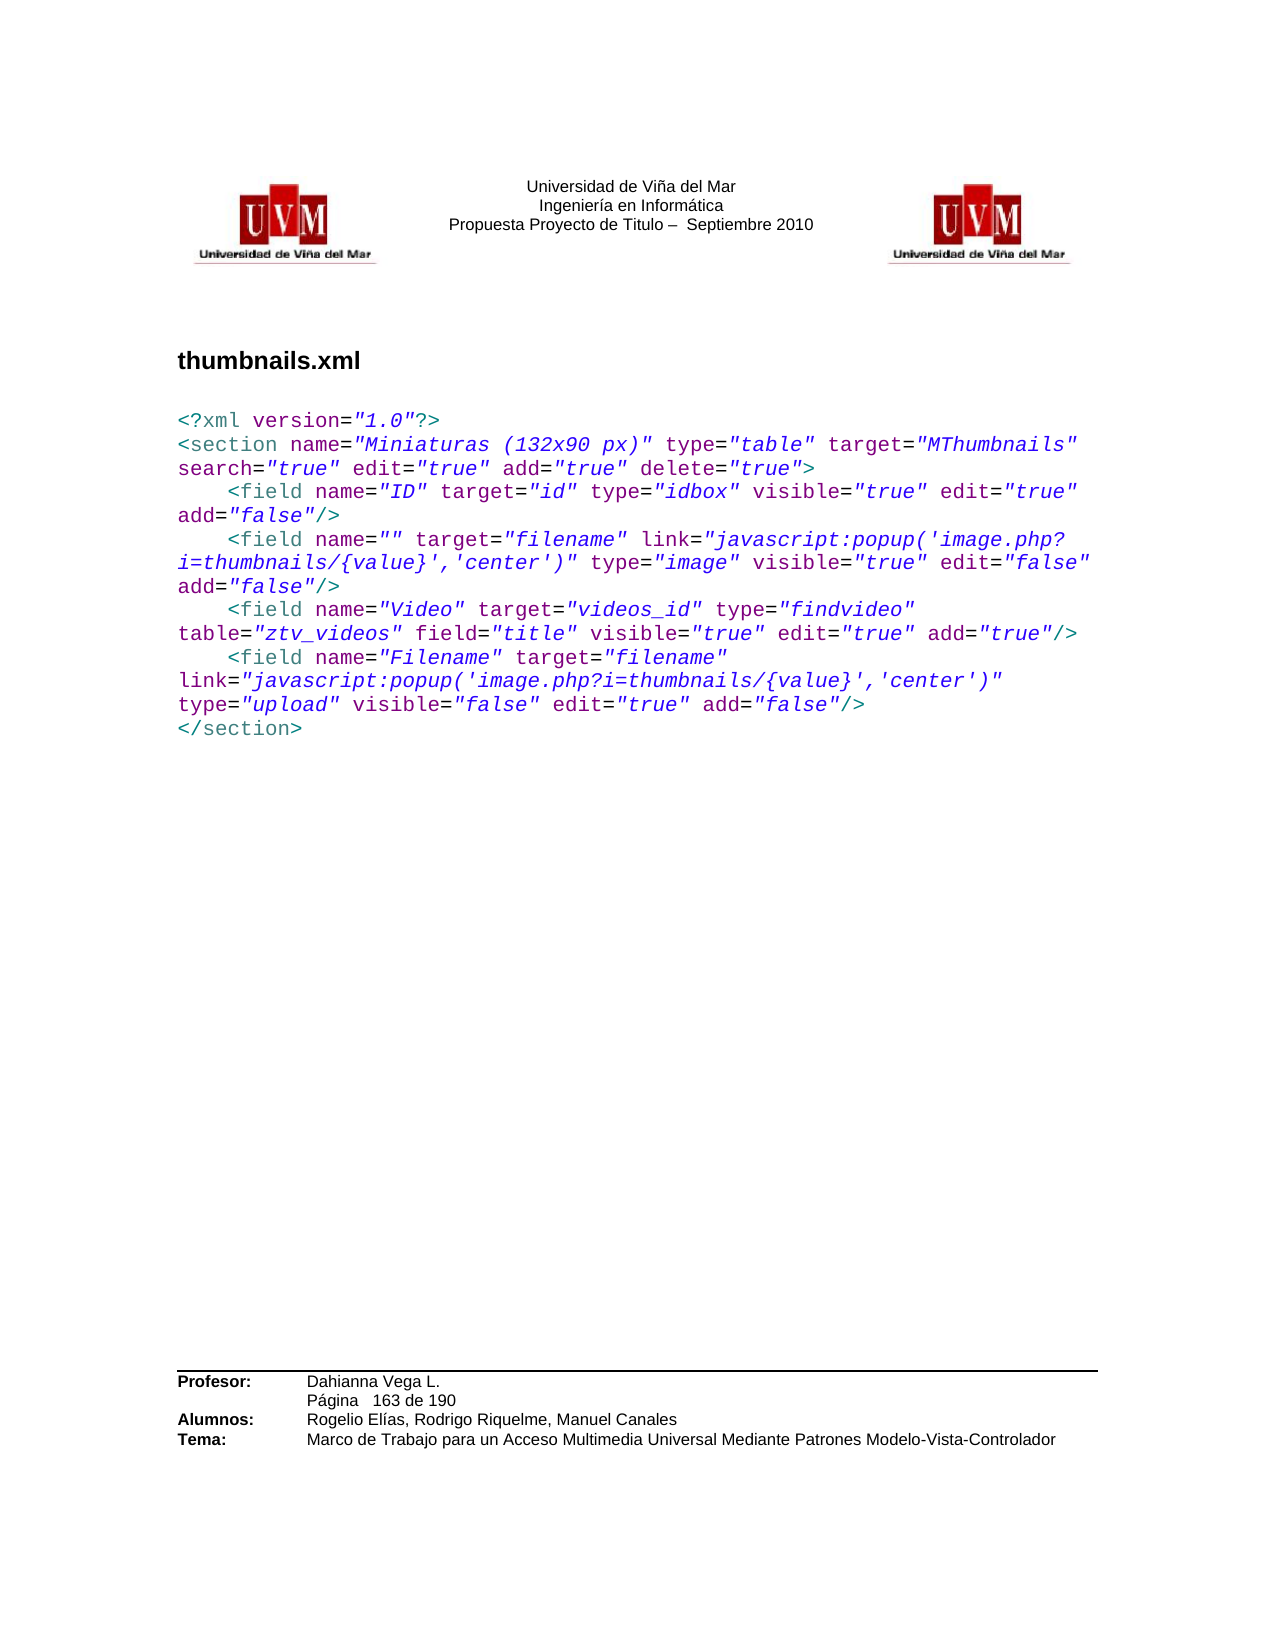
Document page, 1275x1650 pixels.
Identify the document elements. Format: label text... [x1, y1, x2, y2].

text <field name="Video" target="videos_id" type="findvideo" table="ztv_videos" field="title" visible="true" edit="true" add="true"/> [177, 599, 1098, 647]
text thumbnails.xml [177, 346, 1098, 375]
text <?xml version="1.0"?> [177, 410, 1098, 434]
text <field name="Filename" target="filename" link="javascript:popup('image.php?i=thumbnails/{value}','center')" type="upload" visible="false" edit="true" add="false"/> [177, 647, 1098, 718]
picture [871, 176, 1084, 267]
text <field name="ID" target="id" type="idbox" visible="true" edit="true" add="false"/> [177, 481, 1098, 528]
text <section name="Miniaturas (132x90 px)" type="table" target="MThumbnails" search="true" edit="true" add="true" delete="true"> [177, 434, 1098, 481]
picture [177, 176, 390, 267]
text </section> [177, 718, 1098, 741]
text <field name="" target="filename" link="javascript:popup('image.php?i=thumbnails/{value}','center')" type="image" visible="true" edit="false" add="false"/> [177, 528, 1098, 599]
